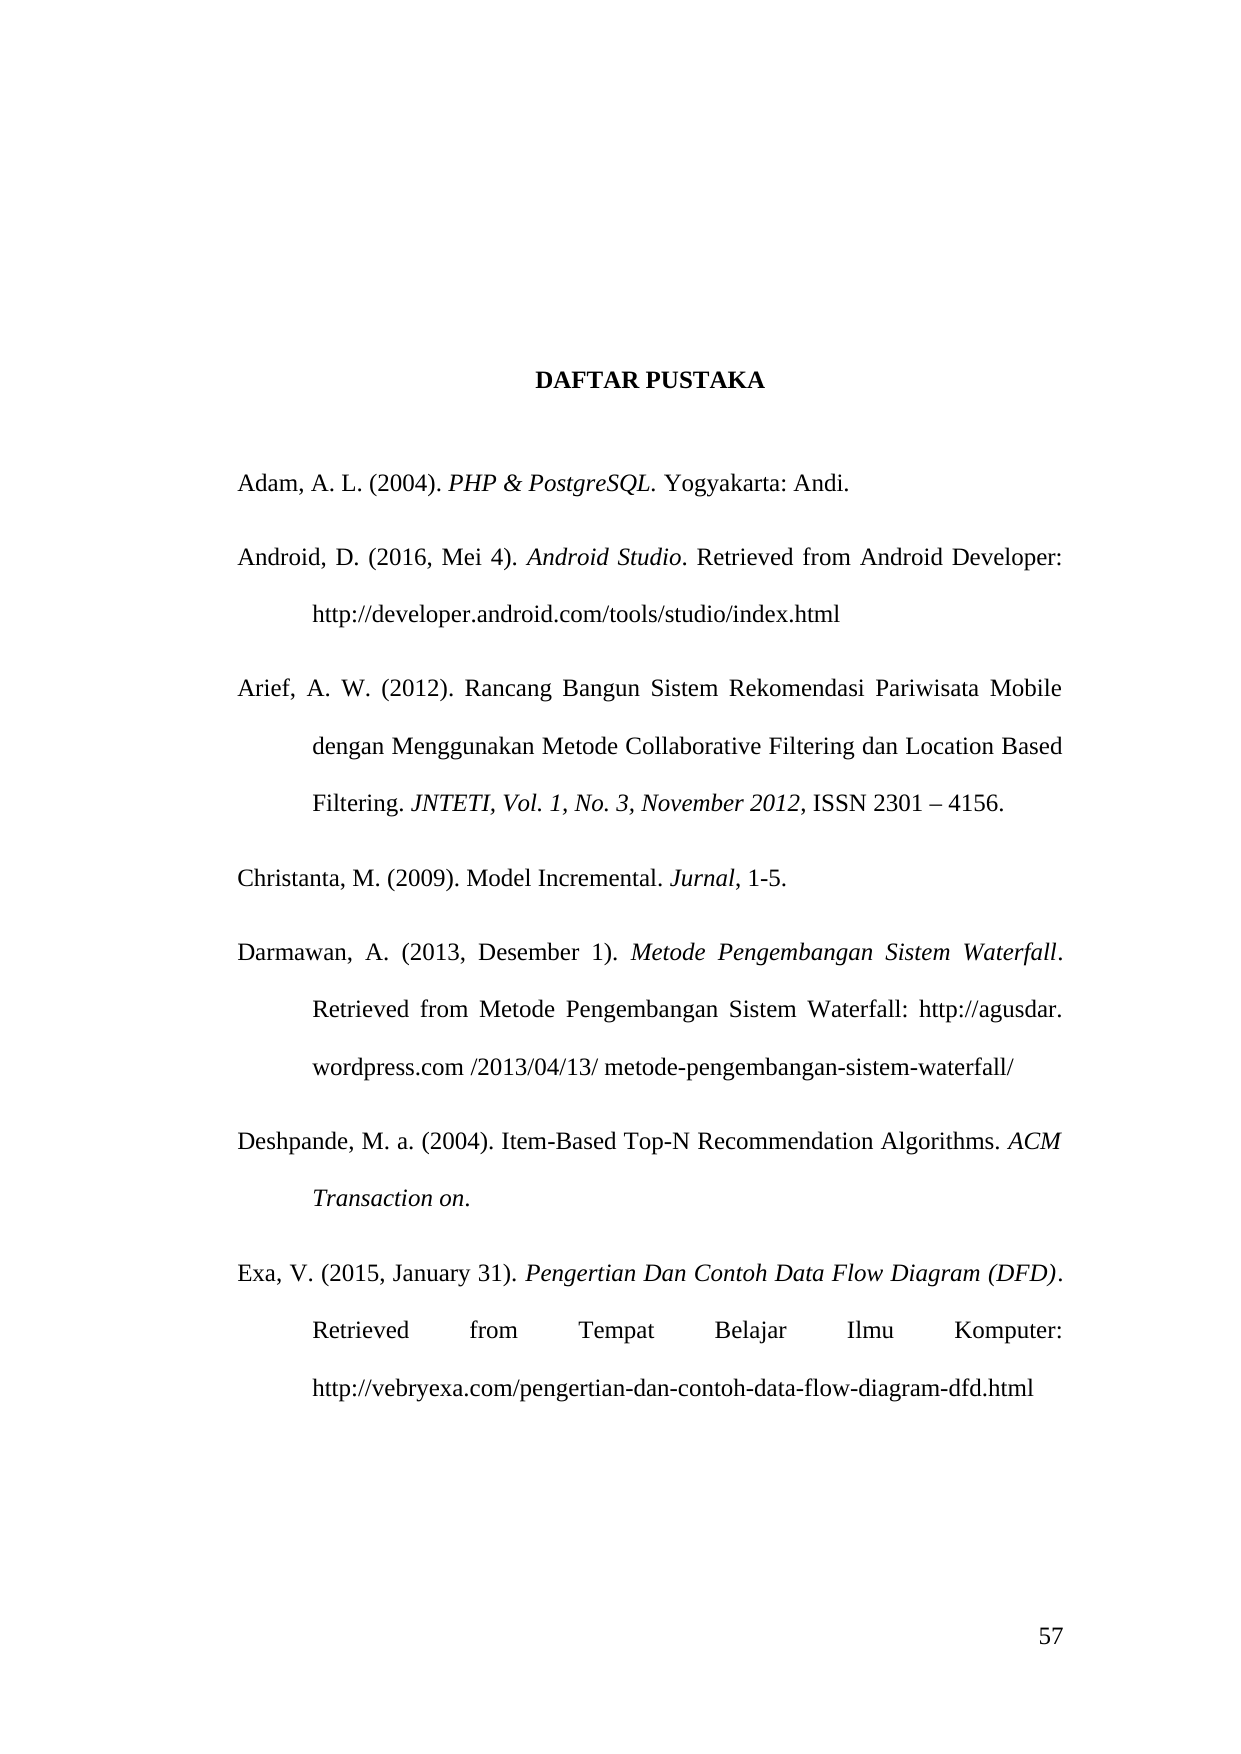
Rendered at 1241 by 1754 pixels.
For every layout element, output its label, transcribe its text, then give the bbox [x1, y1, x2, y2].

text Darmawan, A. (2013, Desember 1). Metode Pengembangan Sistem Waterfall. Retrieved from Metode Pengembangan Sistem Waterfall: http://agusdar. wordpress.com /2013/04/13/ metode-pengembangan-sistem-waterfall/ [237, 937, 1063, 1081]
text Exa, V. (2015, January 31). Pengertian Dan Contoh Data Flow Diagram (DFD). Retrieved from Tempat Belajar Ilmu Komputer: http://vebryexa.com/pengertian-dan-contoh-data-flow-diagram-dfd.html [237, 1258, 1063, 1401]
subtitle DAFTAR PUSTAKA [237, 365, 1063, 393]
text Arief, A. W. (2012). Rancang Bangun Sistem Rekomendasi Pariwisata Mobile dengan Menggunakan Metode Collaborative Filtering dan Location Based Filtering. JNTETI, Vol. 1, No. 3, November 2012, ISSN 2301 – 4156. [237, 673, 1063, 817]
text Deshpande, M. a. (2004). Item-Based Top-N Recommendation Algorithms. ACM Transaction on. [237, 1126, 1063, 1212]
text Adam, A. L. (2004). PHP & PostgreSQL. Yogyakarta: Andi. [237, 468, 1063, 496]
text Android, D. (2016, Mei 4). Android Studio. Retrieved from Android Developer: http://developer.android.com/tools/studio/index.html [237, 542, 1063, 628]
text Christanta, M. (2009). Model Incremental. Jurnal, 1-5. [237, 863, 1063, 891]
